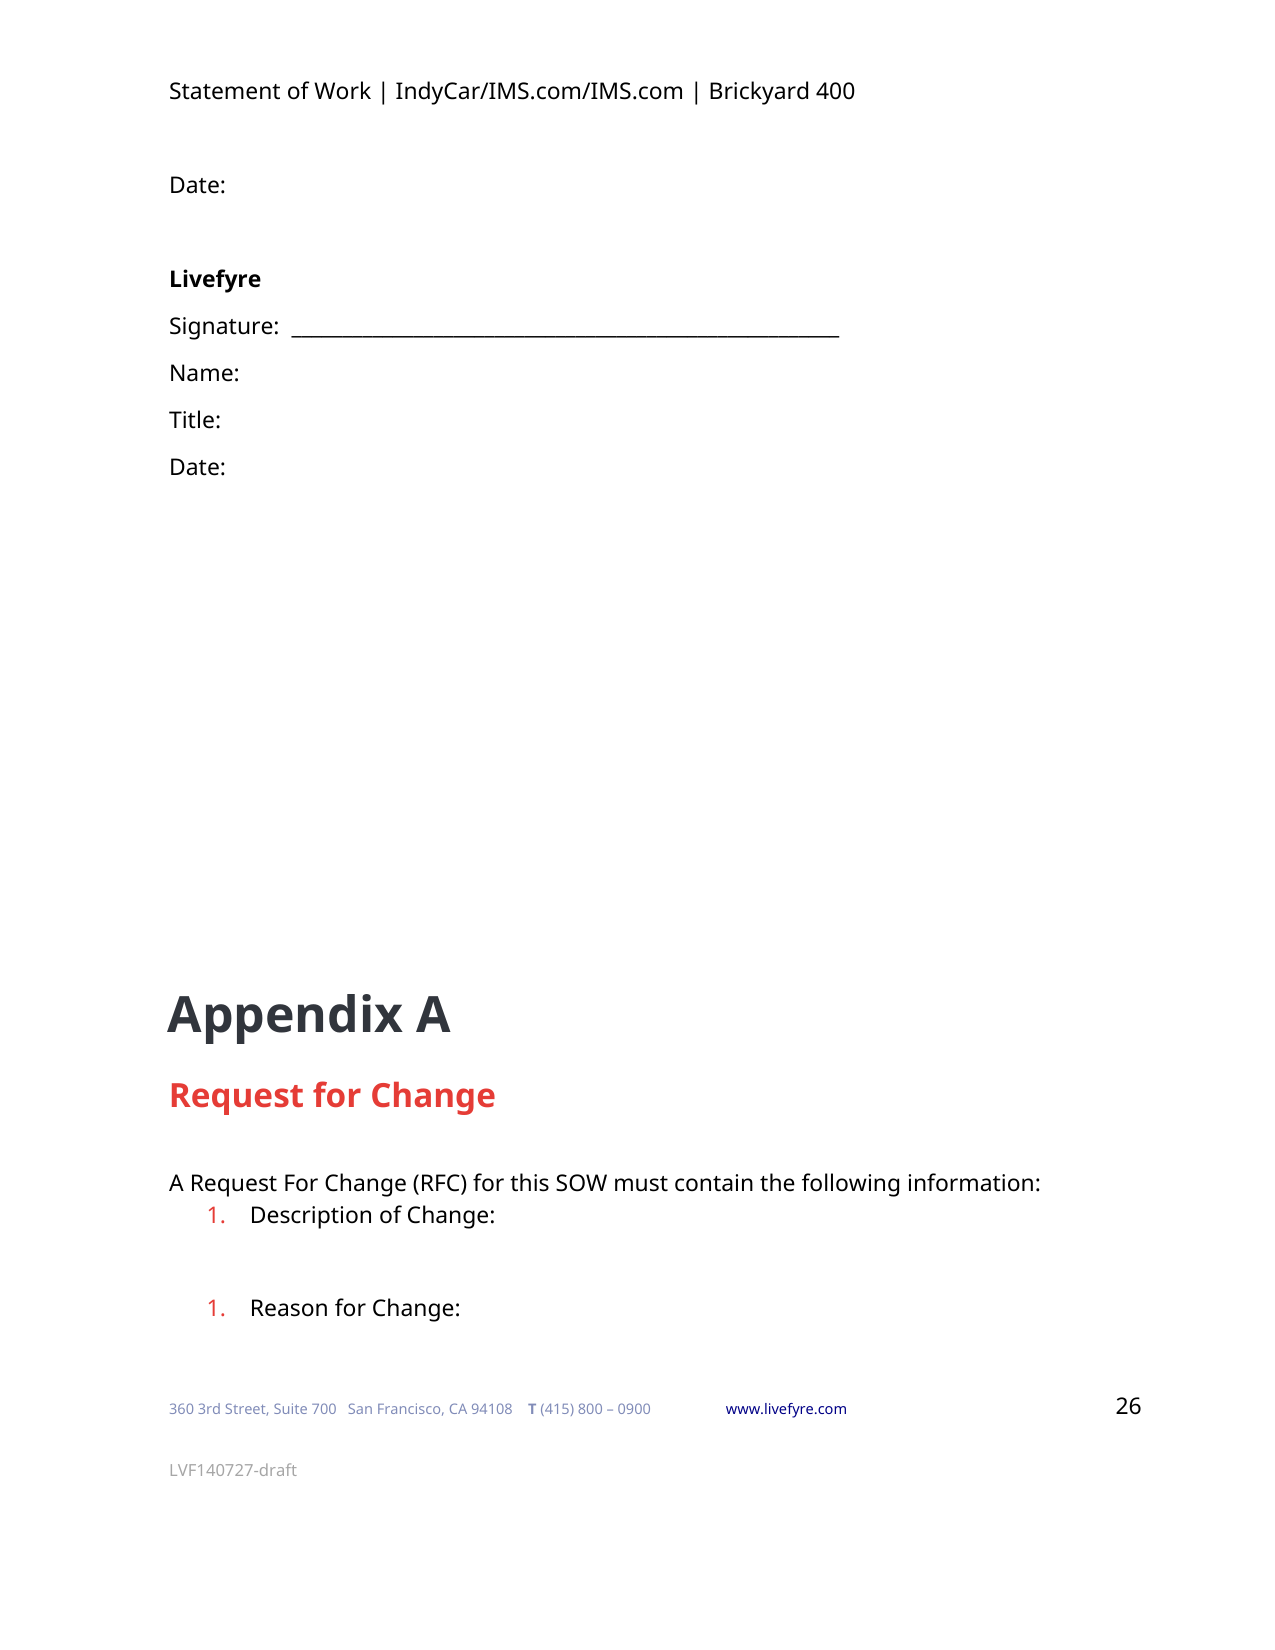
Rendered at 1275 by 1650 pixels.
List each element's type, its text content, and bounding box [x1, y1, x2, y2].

text A Request For Change (RFC) for this SOW must contain the following information: [169, 1167, 1125, 1199]
text Name: [169, 357, 1125, 388]
list Reason for Change: [206, 1292, 1125, 1324]
subtitle Request for Change [169, 1072, 1125, 1117]
subtitle Appendix A [167, 979, 1125, 1047]
list Description of Change: [206, 1199, 1125, 1230]
text Date: [169, 169, 1125, 201]
text Title: [169, 404, 1125, 435]
text Date: [169, 451, 1125, 482]
text Livefyre [169, 263, 1125, 294]
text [169, 310, 1125, 341]
